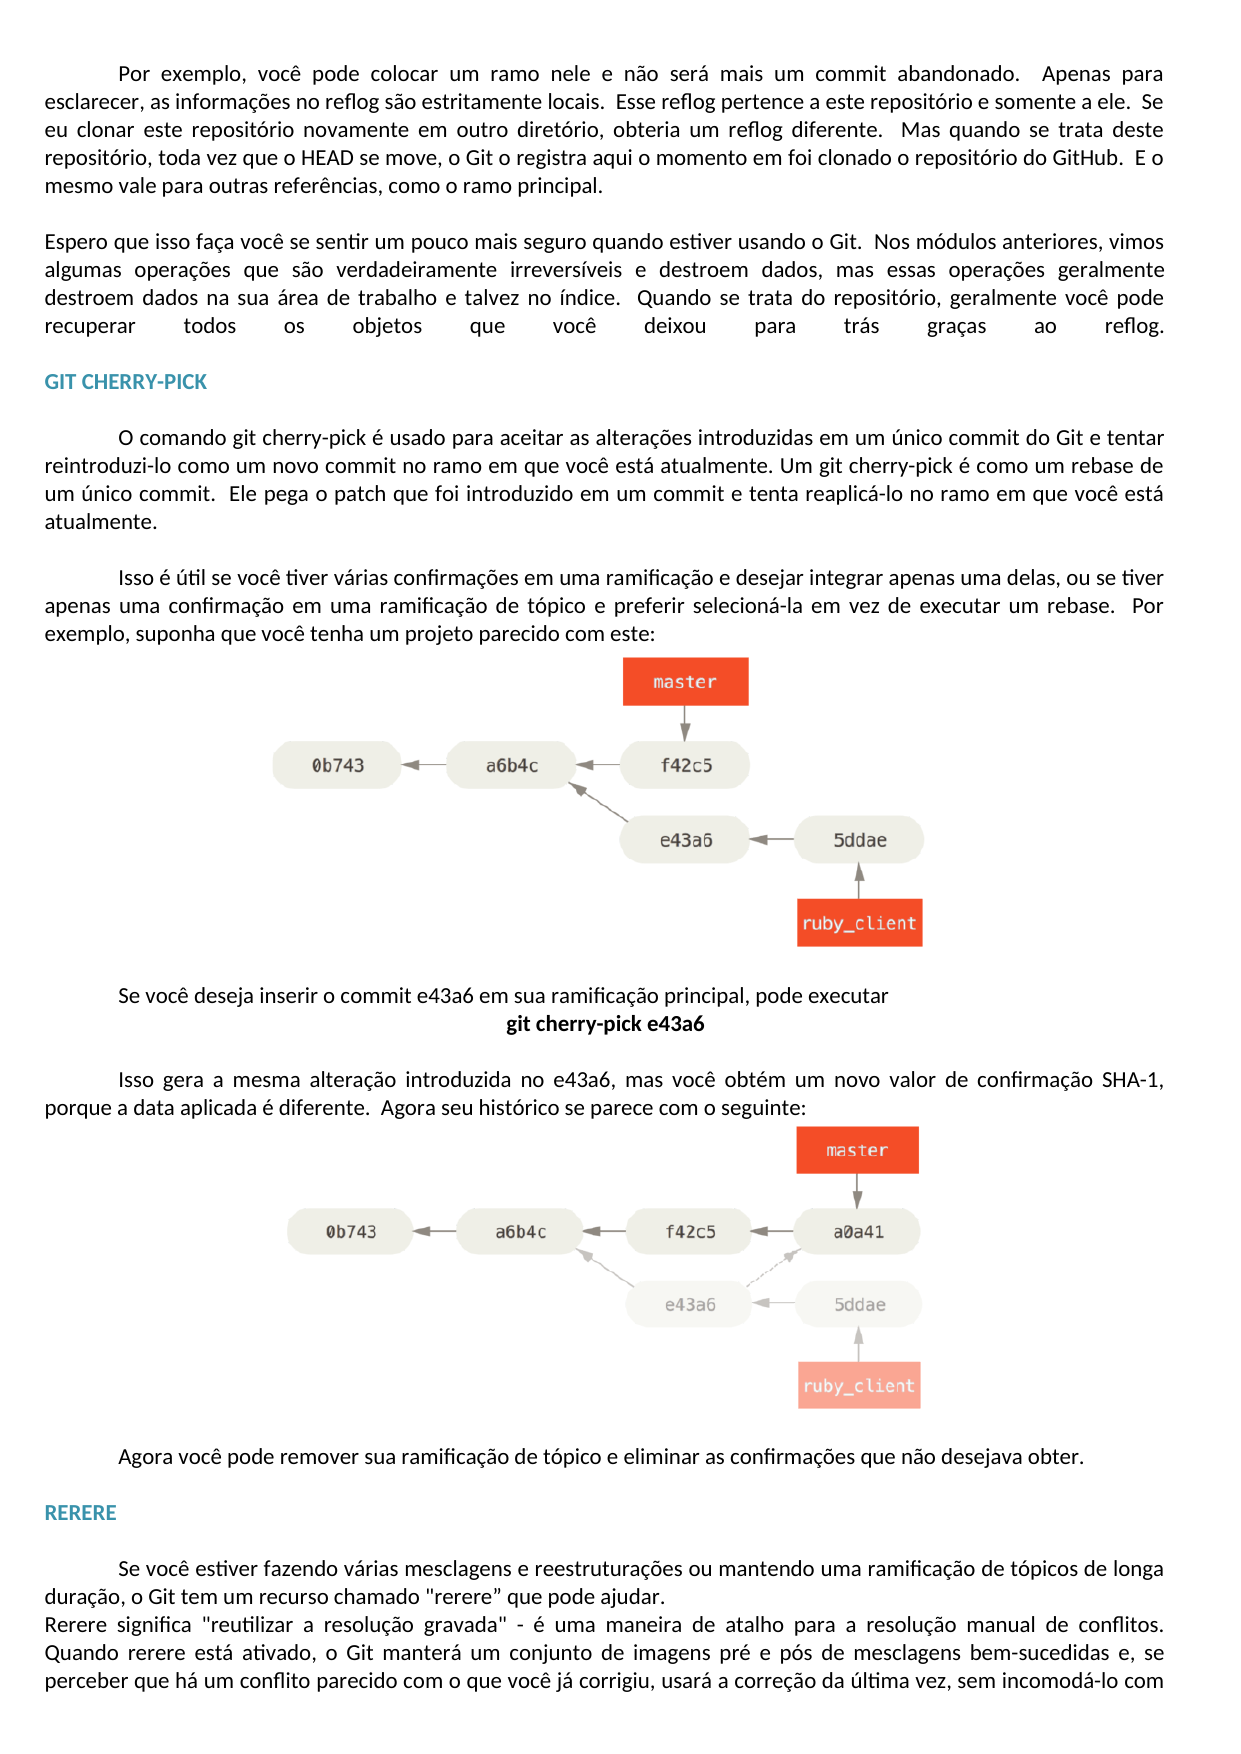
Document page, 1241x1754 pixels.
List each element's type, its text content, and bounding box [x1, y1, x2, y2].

text Isso gera a mesma alteração introduzida no e43a6, mas você obtém um novo valor de confirmação SHA-1, porque a data aplicada é diferente. Agora seu histórico se parece com o seguinte: [44, 1065, 1167, 1121]
text Agora você pode remover sua ramificação de tópico e eliminar as confirmações que não desejava obter. [44, 1442, 1167, 1470]
picture [279, 1121, 932, 1414]
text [44, 1610, 1167, 1694]
text Se você estiver fazendo várias mesclagens e reestruturações ou mantendo uma ramificação de tópicos de longa duração, o Git tem um recurso chamado "rerere” que pode ajudar. [44, 1554, 1167, 1610]
text Por exemplo, você pode colocar um ramo nele e não será mais um commit abandonado. Apenas para esclarecer, as informações no reflog são estritamente locais. Esse reflog pertence a este repositório e somente a ele. Se eu clonar este repositório novamente em outro diretório, obteria um reflog diferente. Mas quando se trata deste repositório, toda vez que o HEAD se move, o Git o registra aqui o momento em foi clonado o repositório do GitHub. E o mesmo vale para outras referências, como o ramo principal. [44, 59, 1167, 199]
text Espero que isso faça você se sentir um pouco mais seguro quando estiver usando o Git. Nos módulos anteriores, vimos algumas operações que são verdadeiramente irreversíveis e destroem dados, mas essas operações geralmente destroem dados na sua área de trabalho e talvez no índice. Quando se trata do repositório, geralmente você pode recuperar todos os objetos que você deixou para trás graças ao reflog. [44, 227, 1167, 367]
picture [272, 647, 939, 953]
text RERERE [44, 1498, 1167, 1526]
text GIT CHERRY-PICK [44, 367, 1167, 395]
text git cherry-pick e43a6 [44, 1009, 1167, 1037]
text Se você deseja inserir o commit e43a6 em sua ramificação principal, pode executar [44, 981, 1167, 1009]
text O comando git cherry-pick é usado para aceitar as alterações introduzidas em um único commit do Git e tentar reintroduzi-lo como um novo commit no ramo em que você está atualmente. Um git cherry-pick é como um rebase de um único commit. Ele pega o patch que foi introduzido em um commit e tenta reaplicá-lo no ramo em que você está atualmente. [44, 423, 1167, 535]
text Isso é útil se você tiver várias confirmações em uma ramificação e desejar integrar apenas uma delas, ou se tiver apenas uma confirmação em uma ramificação de tópico e preferir selecioná-la em vez de executar um rebase. Por exemplo, suponha que você tenha um projeto parecido com este: [44, 563, 1167, 647]
